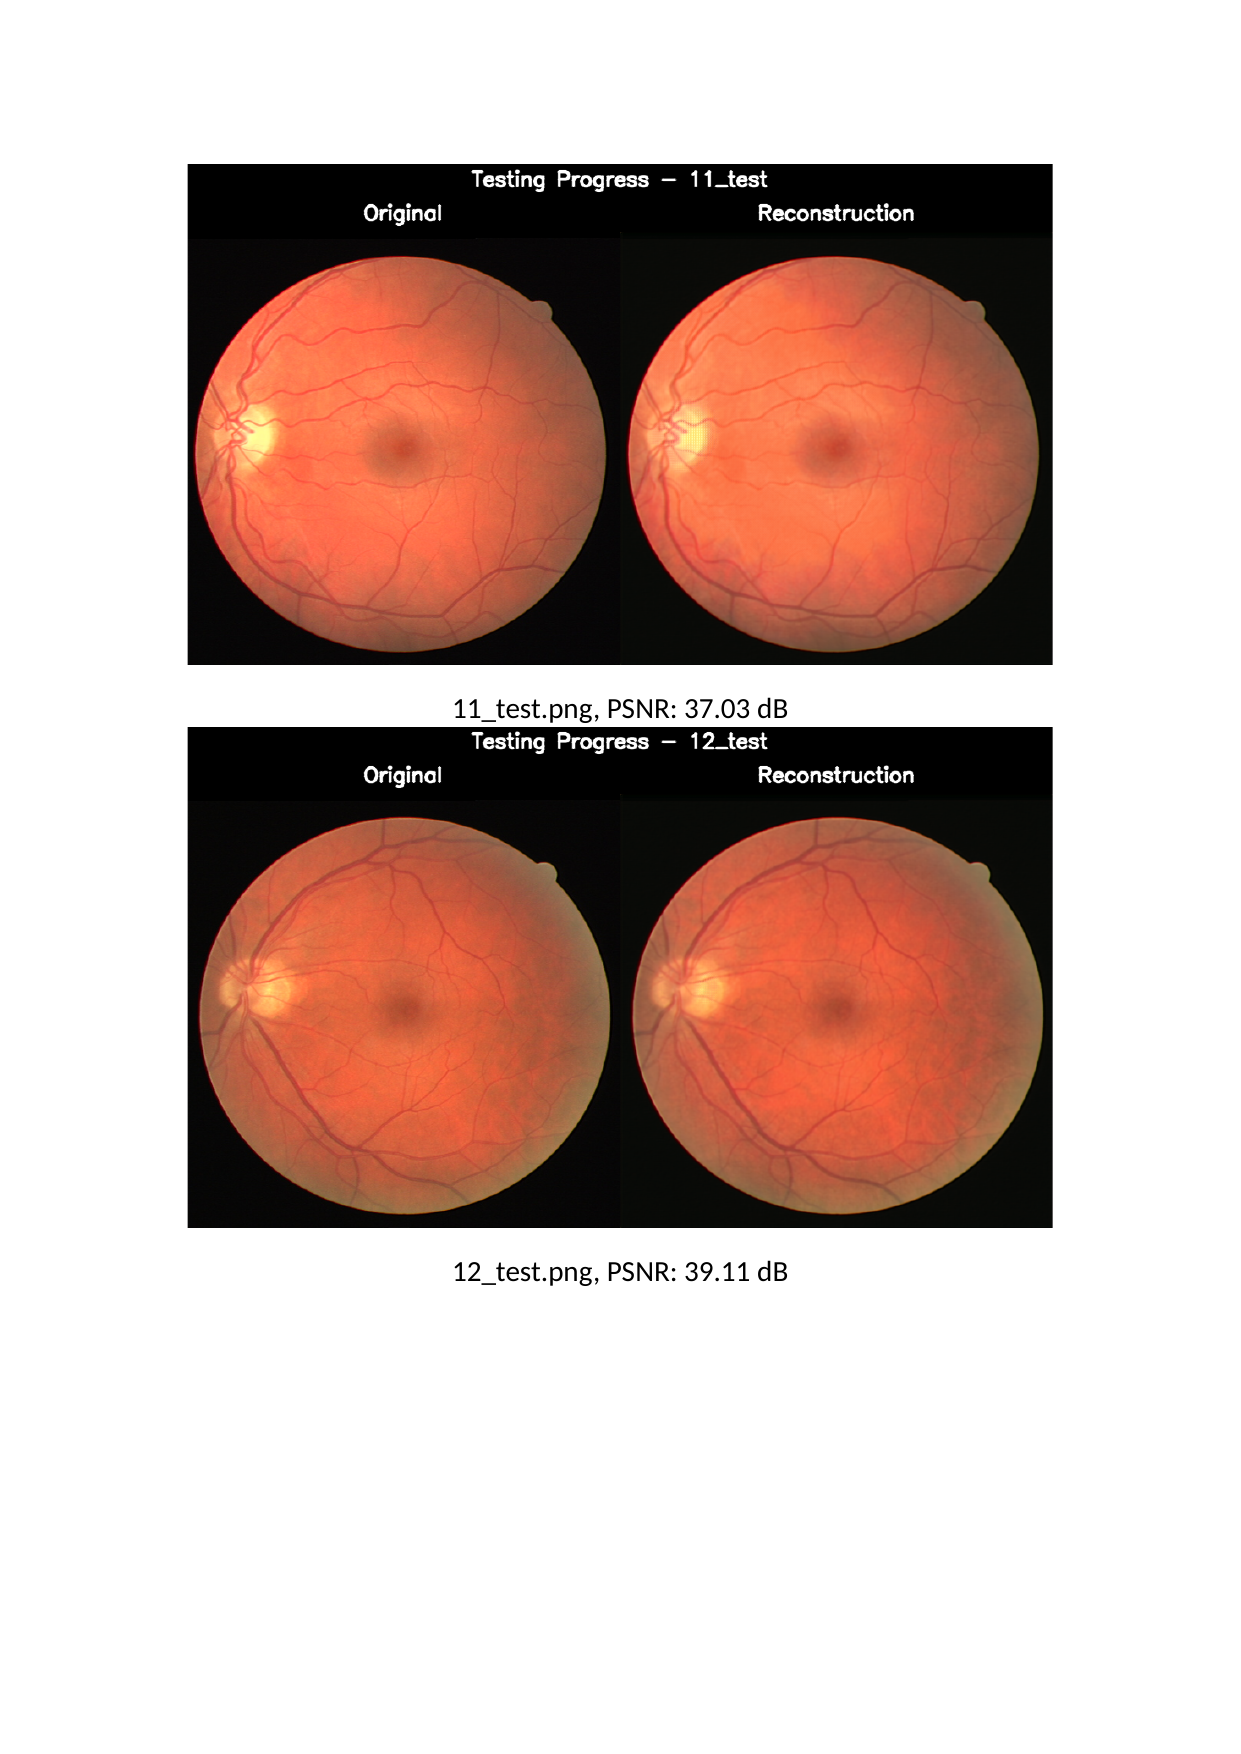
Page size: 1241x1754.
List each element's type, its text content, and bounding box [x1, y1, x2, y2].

text 11_test.png, PSNR: 37.03 dB [187, 689, 1053, 727]
picture [187, 727, 1053, 1228]
text 12_test.png, PSNR: 39.11 dB [187, 1252, 1053, 1289]
picture [187, 164, 1053, 665]
